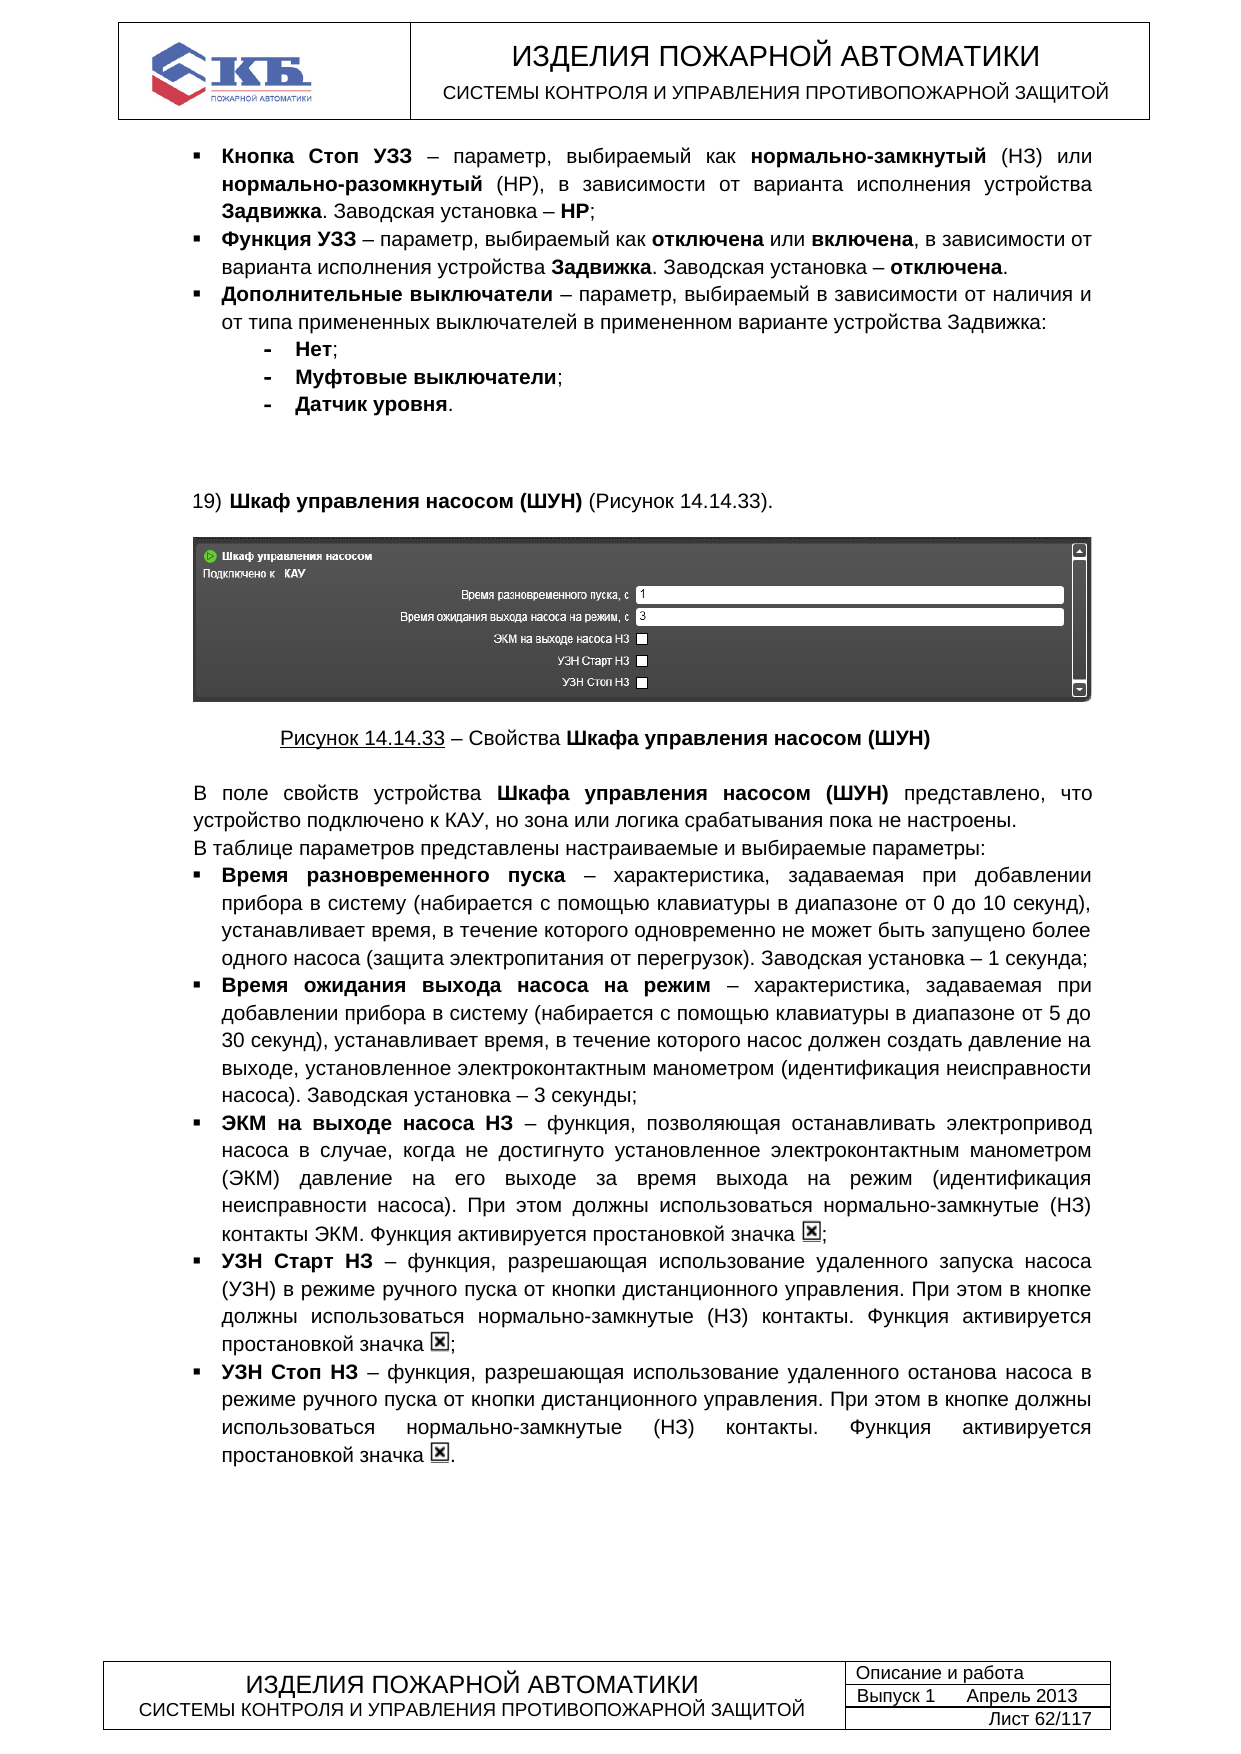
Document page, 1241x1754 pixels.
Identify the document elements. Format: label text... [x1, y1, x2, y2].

list Время ожидания выхода насоса на режим – характеристика, задаваемая при добавлении прибора в систему (набирается с помощью клавиатуры в диапазоне от 5 до 30 секунд), устанавливает время, в течение которого насос должен создать давление на выходе, установленное электроконтактным манометром (идентификация неисправности насоса). Заводская установка – 3 секунды; [192, 973, 1092, 1107]
list ЭКМ на выходе насоса НЗ – функция, позволяющая останавливать электропривод насоса в случае, когда не достигнуто установленное электроконтактным манометром (ЭКМ) давление на его выходе за время выхода на режим (идентификация неисправности насоса). При этом должны использоваться нормально-замкнутые (НЗ) контакты ЭКМ. Функция активируется простановкой значка ; [192, 1111, 1092, 1245]
picture [429, 1331, 450, 1352]
picture [193, 537, 1092, 702]
picture [148, 34, 325, 115]
list Муфтовые выключатели; [264, 365, 1092, 389]
list В поле свойств устройства Шкафа управления насосом (ШУН) представлено, что устройство подключено к КАУ, но зона или логика срабатывания пока не настроены. [193, 781, 1092, 832]
picture [429, 1442, 450, 1463]
list УЗН Стоп НЗ – функция, разрешающая использование удаленного останова насоса в режиме ручного пуска от кнопки дистанционного управления. При этом в кнопке должны использоваться нормально-замкнутые (НЗ) контакты. Функция активируется простановкой значка . [192, 1360, 1092, 1467]
list Дополнительные выключатели – параметр, выбираемый в зависимости от наличия и от типа примененных выключателей в примененном варианте устройства Задвижка: [192, 282, 1092, 333]
picture [801, 1220, 822, 1242]
list Датчик уровня. [264, 392, 1092, 416]
list Функция УЗЗ – параметр, выбираемый как отключена или включена, в зависимости от варианта исполнения устройства Задвижка. Заводская установка – отключена. [192, 227, 1092, 278]
list Кнопка Стоп УЗЗ – параметр, выбираемый как нормально-замкнутый (НЗ) или нормально-разомкнутый (НР), в зависимости от варианта исполнения устройства Задвижка. Заводская установка – НР; [192, 144, 1092, 223]
list Шкаф управления насосом (ШУН) (Рисунок 14.14.33). [192, 489, 1092, 513]
list Нет; [264, 337, 1092, 361]
list УЗН Старт НЗ – функция, разрешающая использование удаленного запуска насоса (УЗН) в режиме ручного пуска от кнопки дистанционного управления. При этом в кнопке должны использоваться нормально-замкнутые (НЗ) контакты. Функция активируется простановкой значка ; [192, 1249, 1092, 1356]
list Рисунок 14.14.33 – Свойства Шкафа управления насосом (ШУН) [118, 726, 1092, 749]
list Время разновременного пуска – характеристика, задаваемая при добавлении прибора в систему (набирается с помощью клавиатуры в диапазоне от 0 до 10 секунд), устанавливает время, в течение которого одновременно не может быть запущено более одного насоса (защита электропитания от перегрузок). Заводская установка – 1 секунда; [192, 863, 1092, 969]
list В таблице параметров представлены настраиваемые и выбираемые параметры: [193, 836, 1092, 859]
